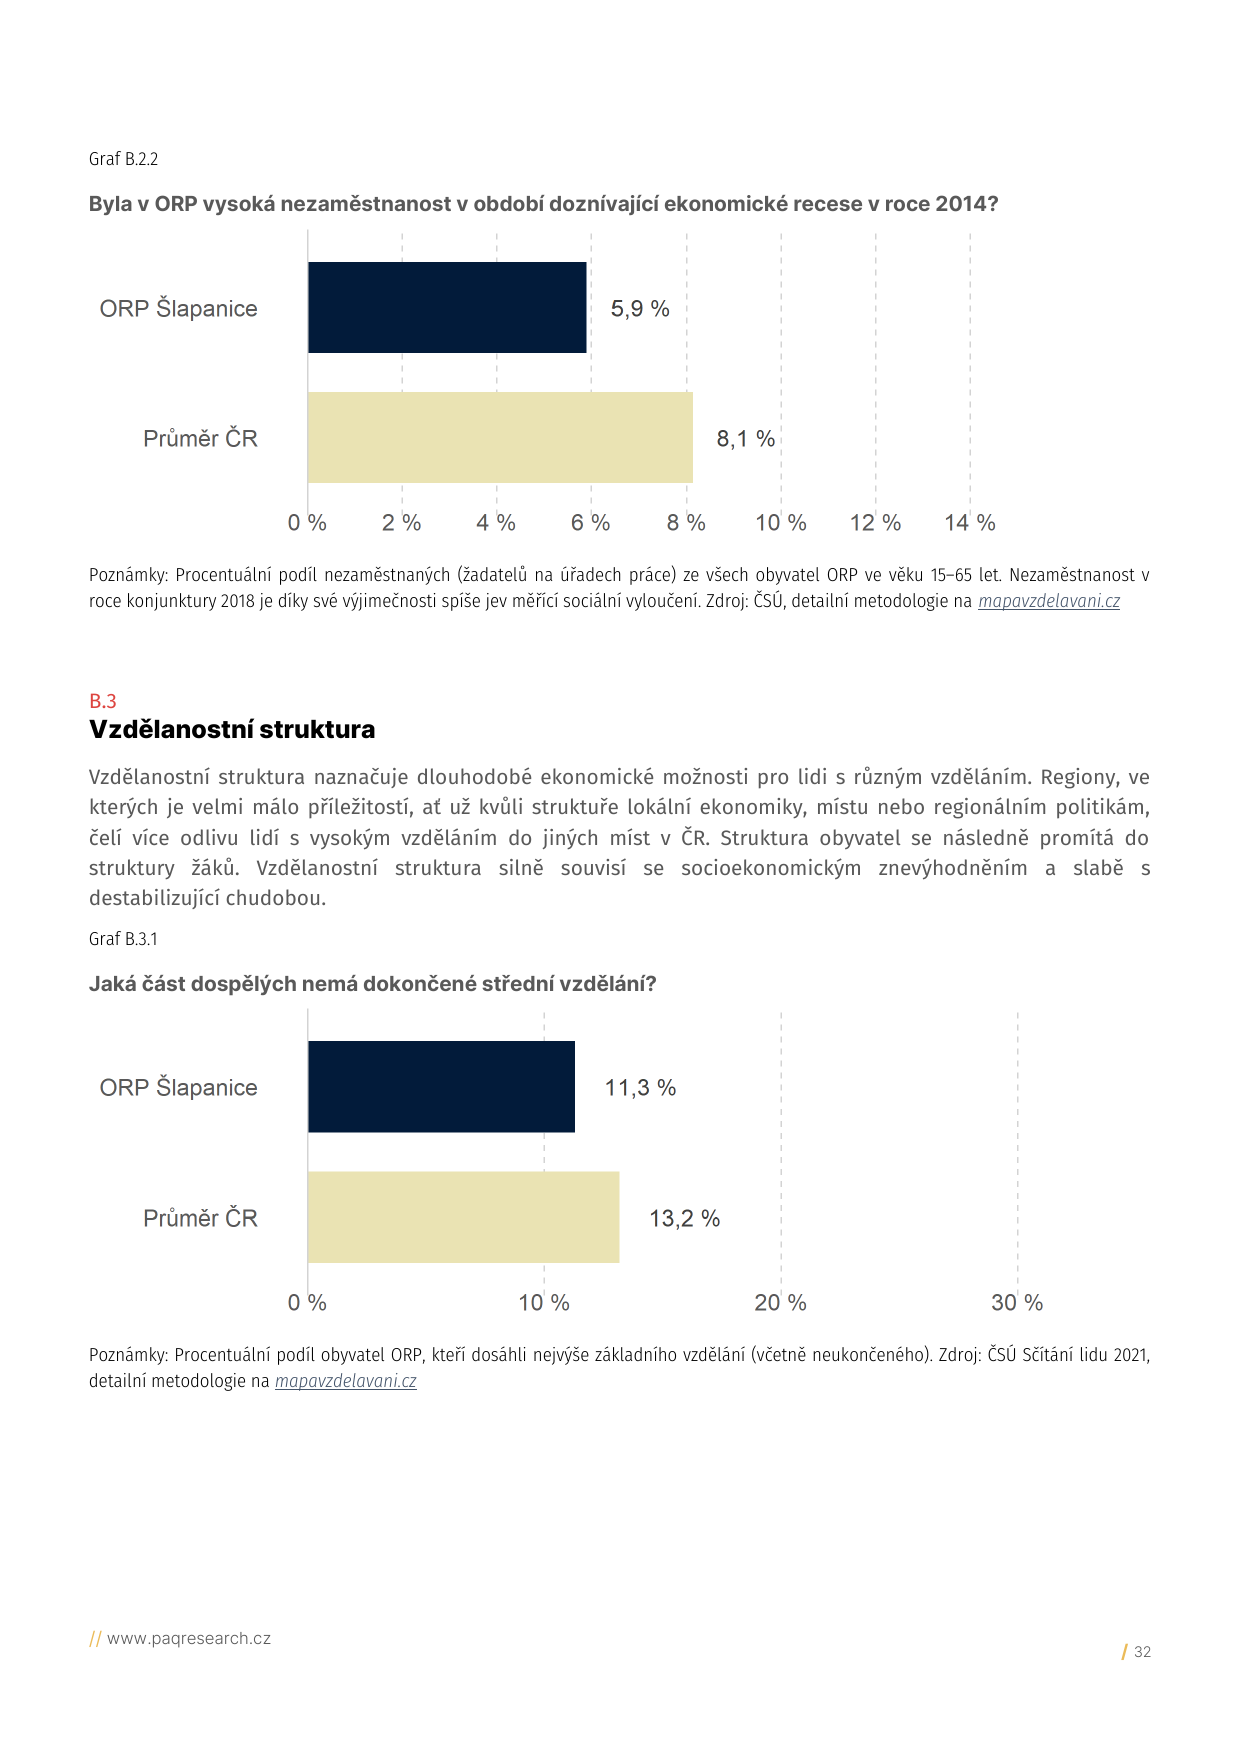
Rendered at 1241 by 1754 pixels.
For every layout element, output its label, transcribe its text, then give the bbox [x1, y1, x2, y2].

picture [88, 216, 1139, 548]
text Poznámky: Procentuální podíl nezaměstnaných (žadatelů na úřadech práce) ze všech obyvatel ORP ve věku 15–65 let. Nezaměstnanost v roce konjunktury 2018 je díky své výjimečnosti spíše jev měřící sociální vyloučení. Zdroj: ČSÚ, detailní metodologie na mapavzdelavani.cz [89, 564, 1152, 613]
text Vzdělanostní struktura naznačuje dlouhodobé ekonomické možnosti pro lidi s různým vzděláním. Regiony, ve kterých je velmi málo příležitostí, ať už kvůli struktuře lokální ekonomiky, místu nebo regionálním politikám, čelí více odlivu lidí s vysokým vzděláním do jiných míst v ČR. Struktura obyvatel se následně promítá do struktury žáků. Vzdělanostní struktura silně souvisí se socioekonomickým znevýhodněním a slabě s destabilizující chudobou. [89, 760, 1152, 911]
text Graf B.3.1 [89, 927, 1152, 950]
text Poznámky: Procentuální podíl obyvatel ORP, kteří dosáhli nejvýše základního vzdělání (včetně neukončeného). Zdroj: ČSÚ Sčítání lidu 2021, detailní metodologie na mapavzdelavani.cz [89, 1344, 1152, 1392]
subtitle Vzdělanostní struktura [89, 714, 1152, 744]
picture [88, 996, 1139, 1328]
text B.3 [89, 684, 1152, 714]
text Graf B.2.2 [89, 148, 1152, 170]
text Jaká část dospělých nemá dokončené střední vzdělání? [89, 966, 1152, 996]
text Byla v ORP vysoká nezaměstnanost v období doznívající ekonomické recese v roce 2014? [89, 186, 1152, 216]
